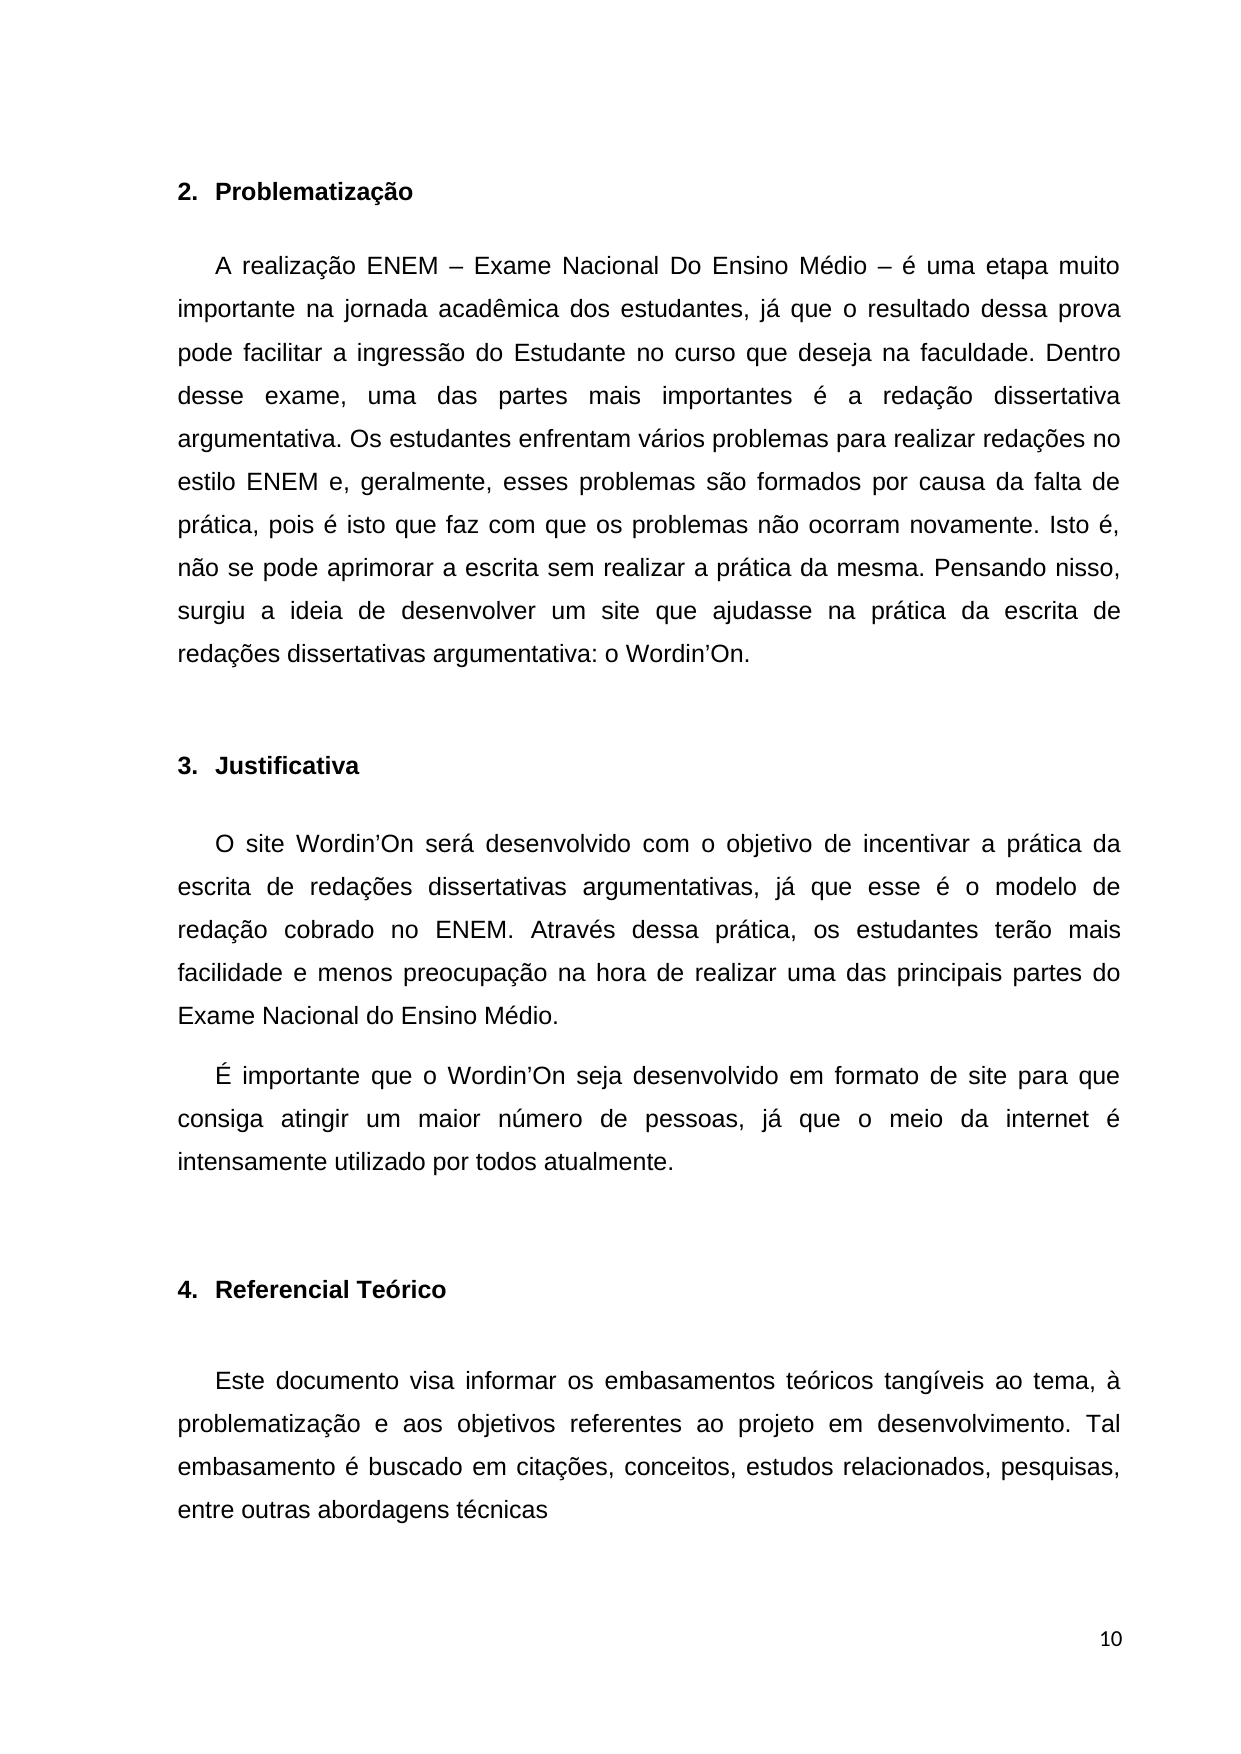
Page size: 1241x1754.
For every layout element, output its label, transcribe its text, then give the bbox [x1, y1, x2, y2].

text O site Wordin’On será desenvolvido com o objetivo de incentivar a prática da escrita de redações dissertativas argumentativas, já que esse é o modelo de redação cobrado no ENEM. Através dessa prática, os estudantes terão mais facilidade e menos preocupação na hora de realizar uma das principais partes do Exame Nacional do Ensino Médio. [177, 829, 1122, 1030]
list Problematização [177, 177, 1122, 206]
text É importante que o Wordin’On seja desenvolvido em formato de site para que consiga atingir um maior número de pessoas, já que o meio da internet é intensamente utilizado por todos atualmente. [177, 1061, 1122, 1176]
list Referencial Teórico [177, 1275, 1122, 1304]
text A realização ENEM – Exame Nacional Do Ensino Médio – é uma etapa muito importante na jornada acadêmica dos estudantes, já que o resultado dessa prova pode facilitar a ingressão do Estudante no curso que deseja na faculdade. Dentro desse exame, uma das partes mais importantes é a redação dissertativa argumentativa. Os estudantes enfrentam vários problemas para realizar redações no estilo ENEM e, geralmente, esses problemas são formados por causa da falta de prática, pois é isto que faz com que os problemas não ocorram novamente. Isto é, não se pode aprimorar a escrita sem realizar a prática da mesma. Pensando nisso, surgiu a ideia de desenvolver um site que ajudasse na prática da escrita de redações dissertativas argumentativa: o Wordin’On. [177, 251, 1122, 668]
list Justificativa [177, 751, 1122, 779]
text Este documento visa informar os embasamentos teóricos tangíveis ao tema, à problematização e aos objetivos referentes ao projeto em desenvolvimento. Tal embasamento é buscado em citações, conceitos, estudos relacionados, pesquisas, entre outras abordagens técnicas [177, 1366, 1122, 1524]
